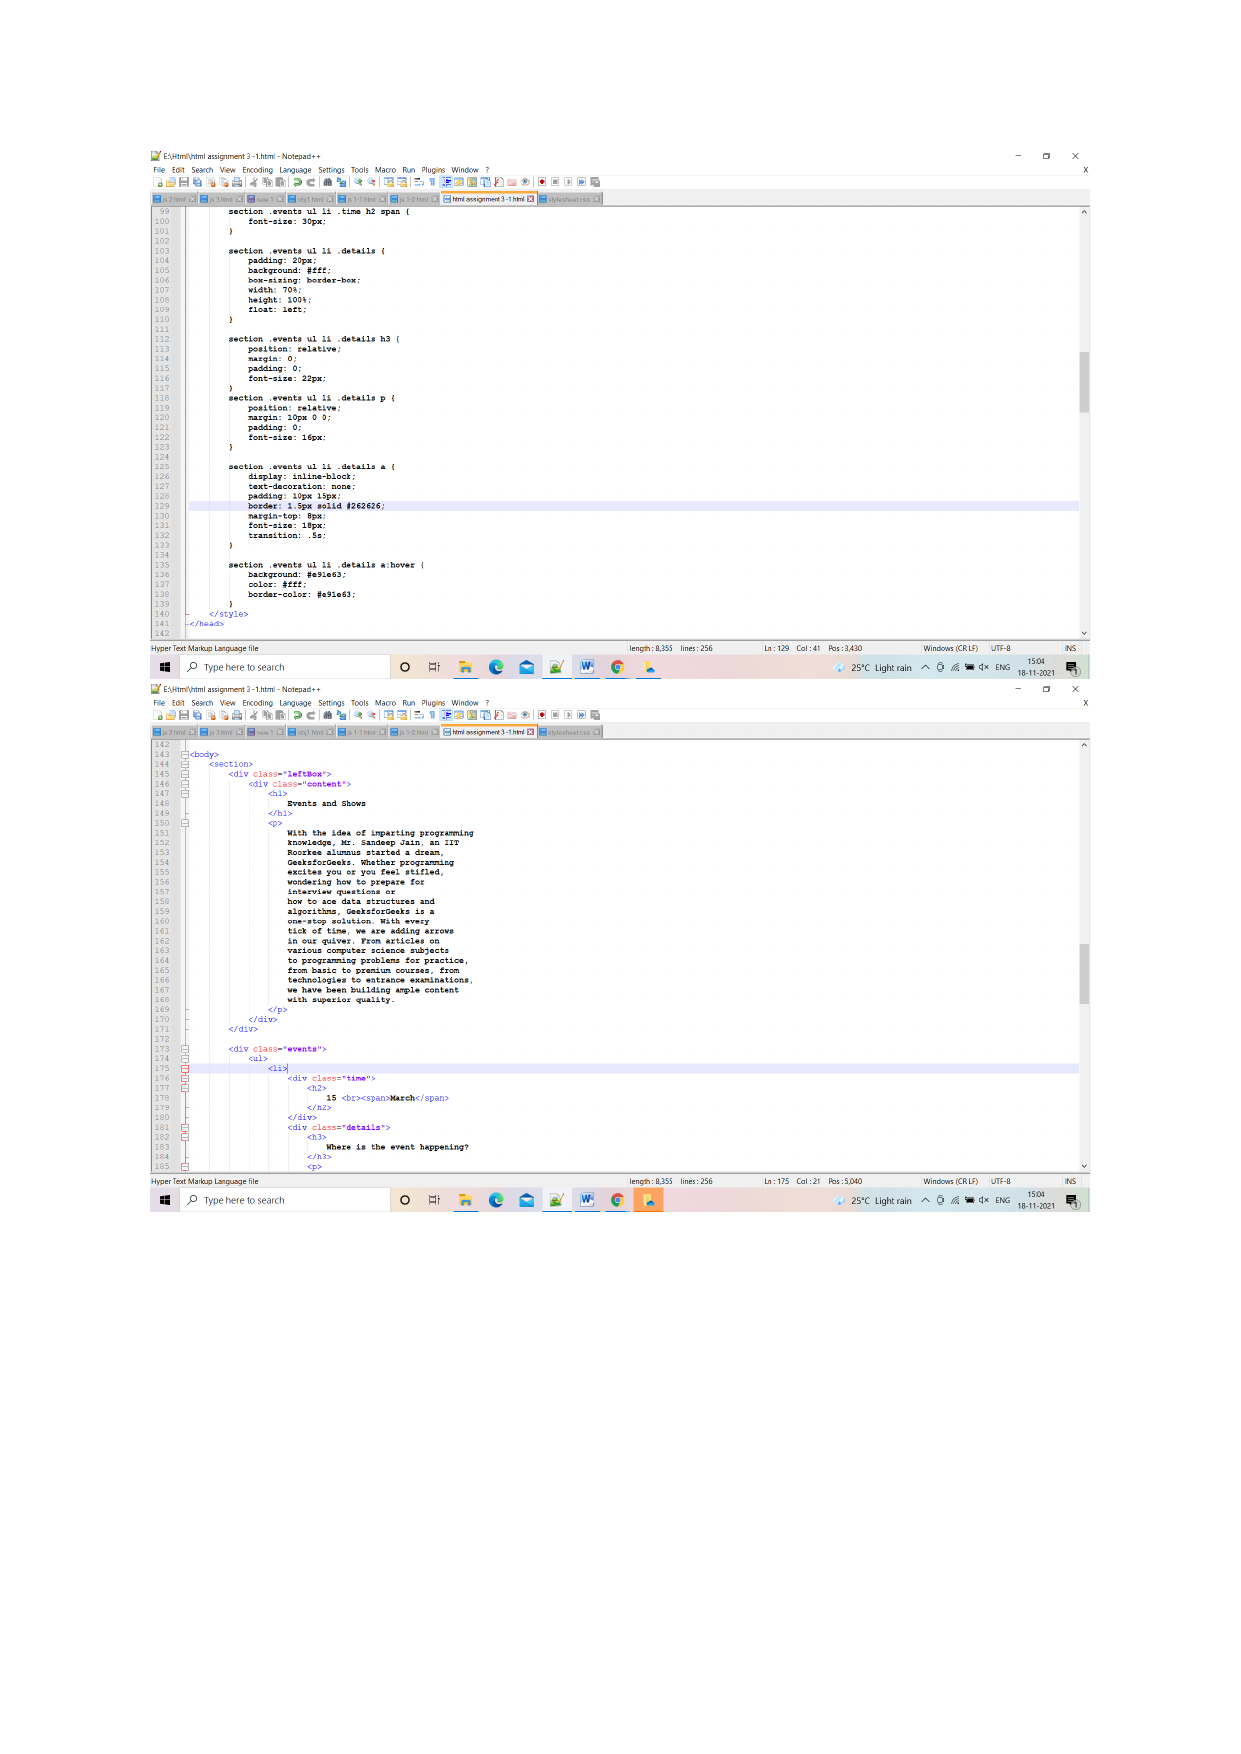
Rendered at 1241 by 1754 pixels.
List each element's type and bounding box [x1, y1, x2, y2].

picture [150, 150, 1091, 679]
picture [150, 683, 1091, 1212]
